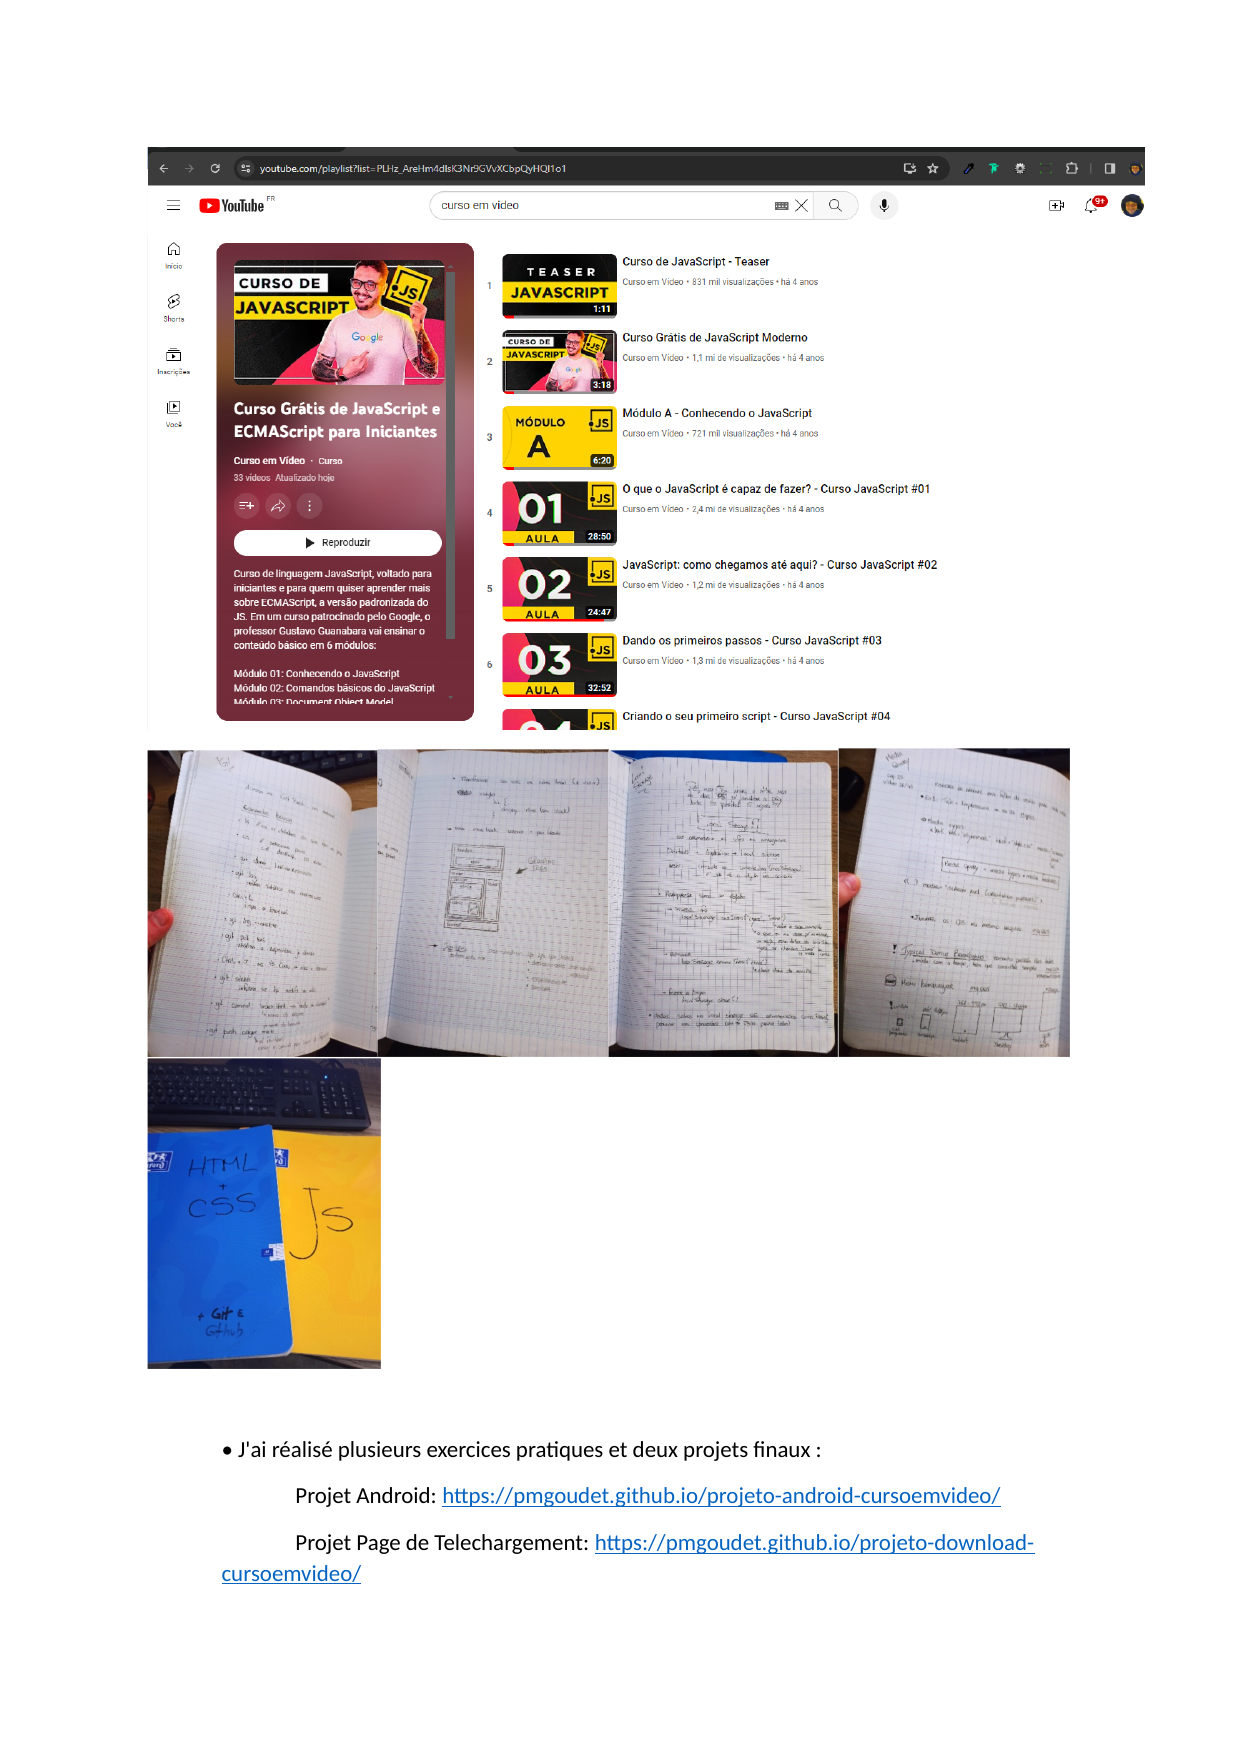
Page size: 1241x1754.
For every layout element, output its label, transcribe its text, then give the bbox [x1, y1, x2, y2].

picture [148, 1059, 380, 1369]
text Projet Android: https://pmgoudet.github.io/projeto-android-cursoemvideo/ [221, 1482, 1107, 1509]
picture [378, 750, 608, 1056]
picture [148, 751, 377, 1057]
picture [839, 749, 1069, 1056]
text • J'ai réalisé plusieurs exercices pratiques et deux projets finaux : [221, 1435, 1107, 1463]
picture [147, 147, 1145, 730]
picture [609, 751, 837, 1057]
text Projet Page de Telechargement: https://pmgoudet.github.io/projeto-download-cursoemvideo/ [221, 1528, 1107, 1587]
